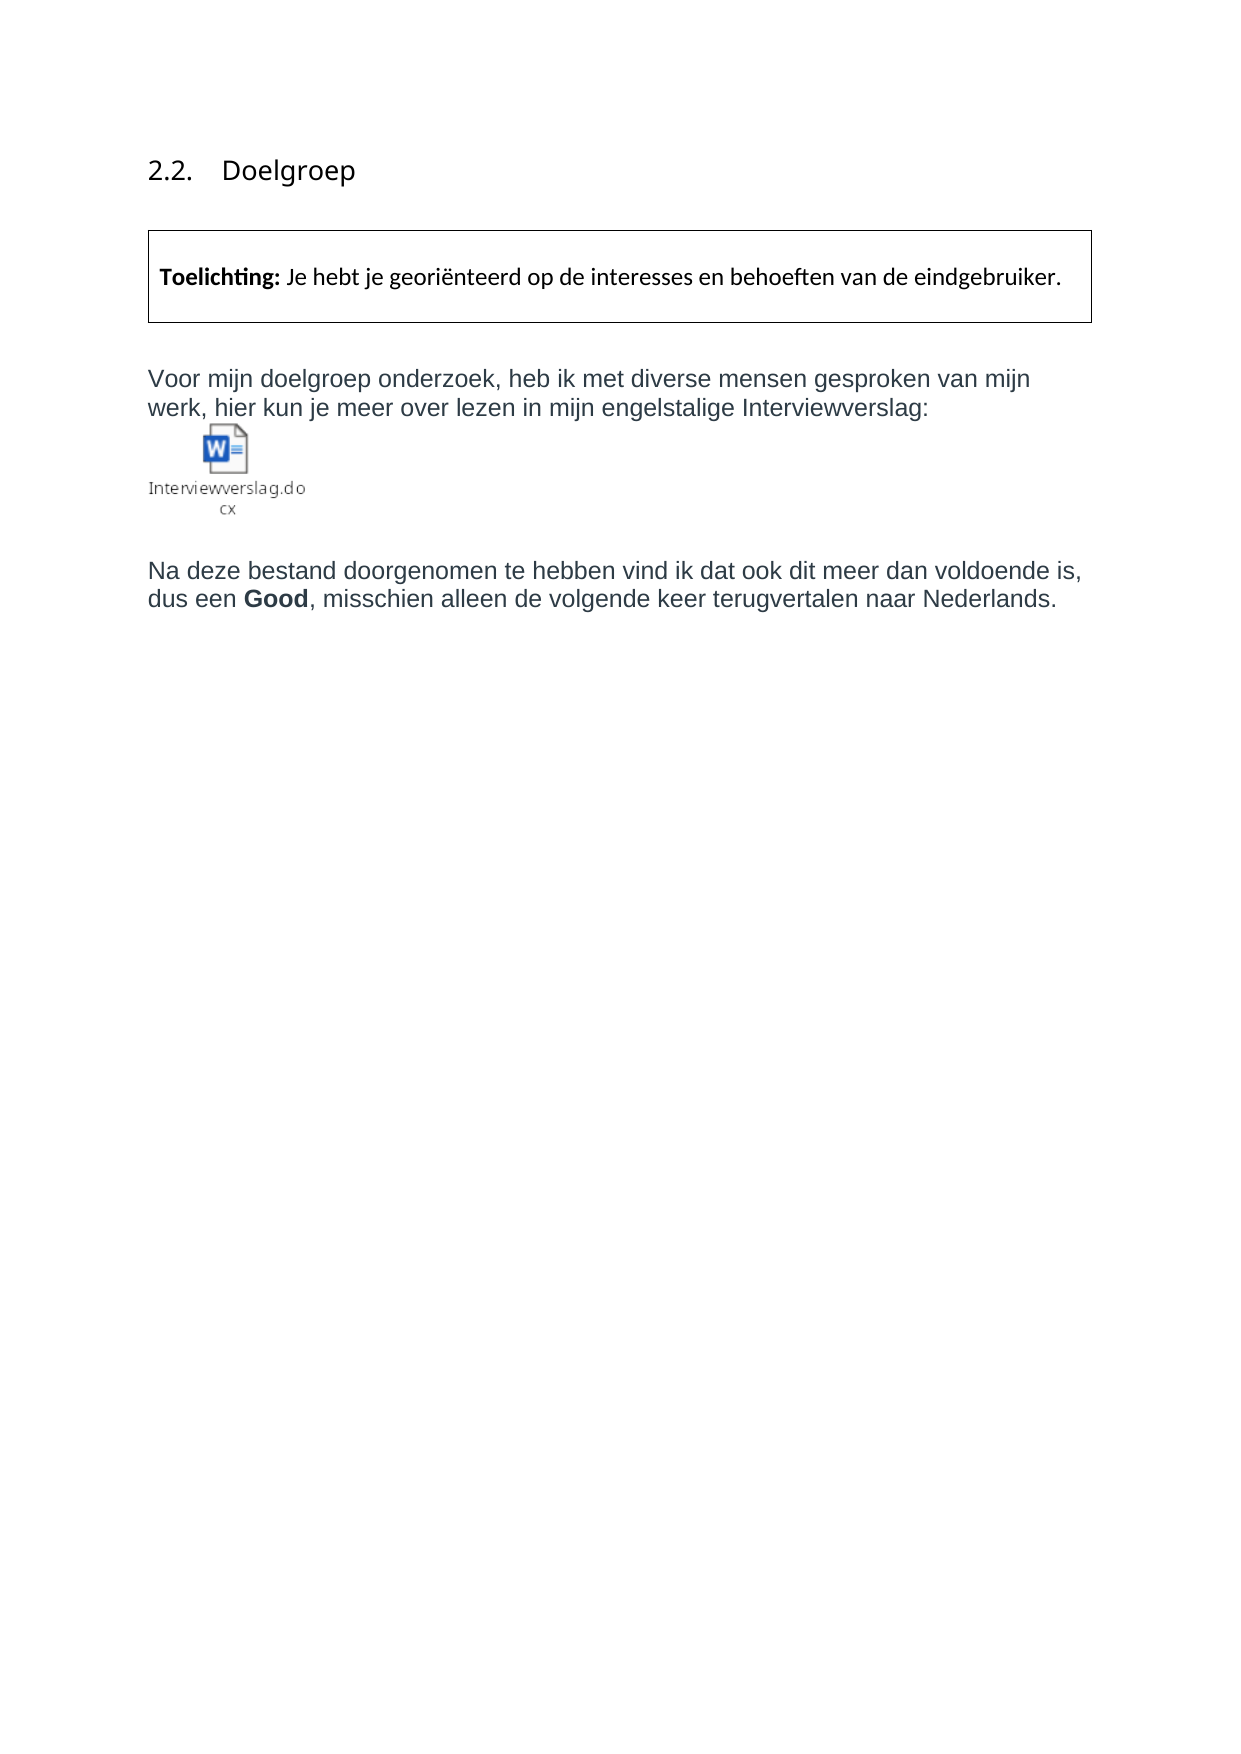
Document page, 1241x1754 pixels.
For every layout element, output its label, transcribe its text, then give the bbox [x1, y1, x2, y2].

table_header Toelichting: Je hebt je georiënteerd op de interesses en behoeften van de eindgebruiker. [149, 231, 1091, 322]
subtitle Doelgroep [148, 152, 1093, 189]
text Na deze bestand doorgenomen te hebben vind ik dat ook dit meer dan voldoende is, dus een Good, misschien alleen de volgende keer terugvertalen naar Nederlands. [148, 556, 1093, 613]
text Voor mijn doelgroep onderzoek, heb ik met diverse mensen gesproken van mijn werk, hier kun je meer over lezen in mijn engelstalige Interviewverslag: [148, 364, 1093, 422]
